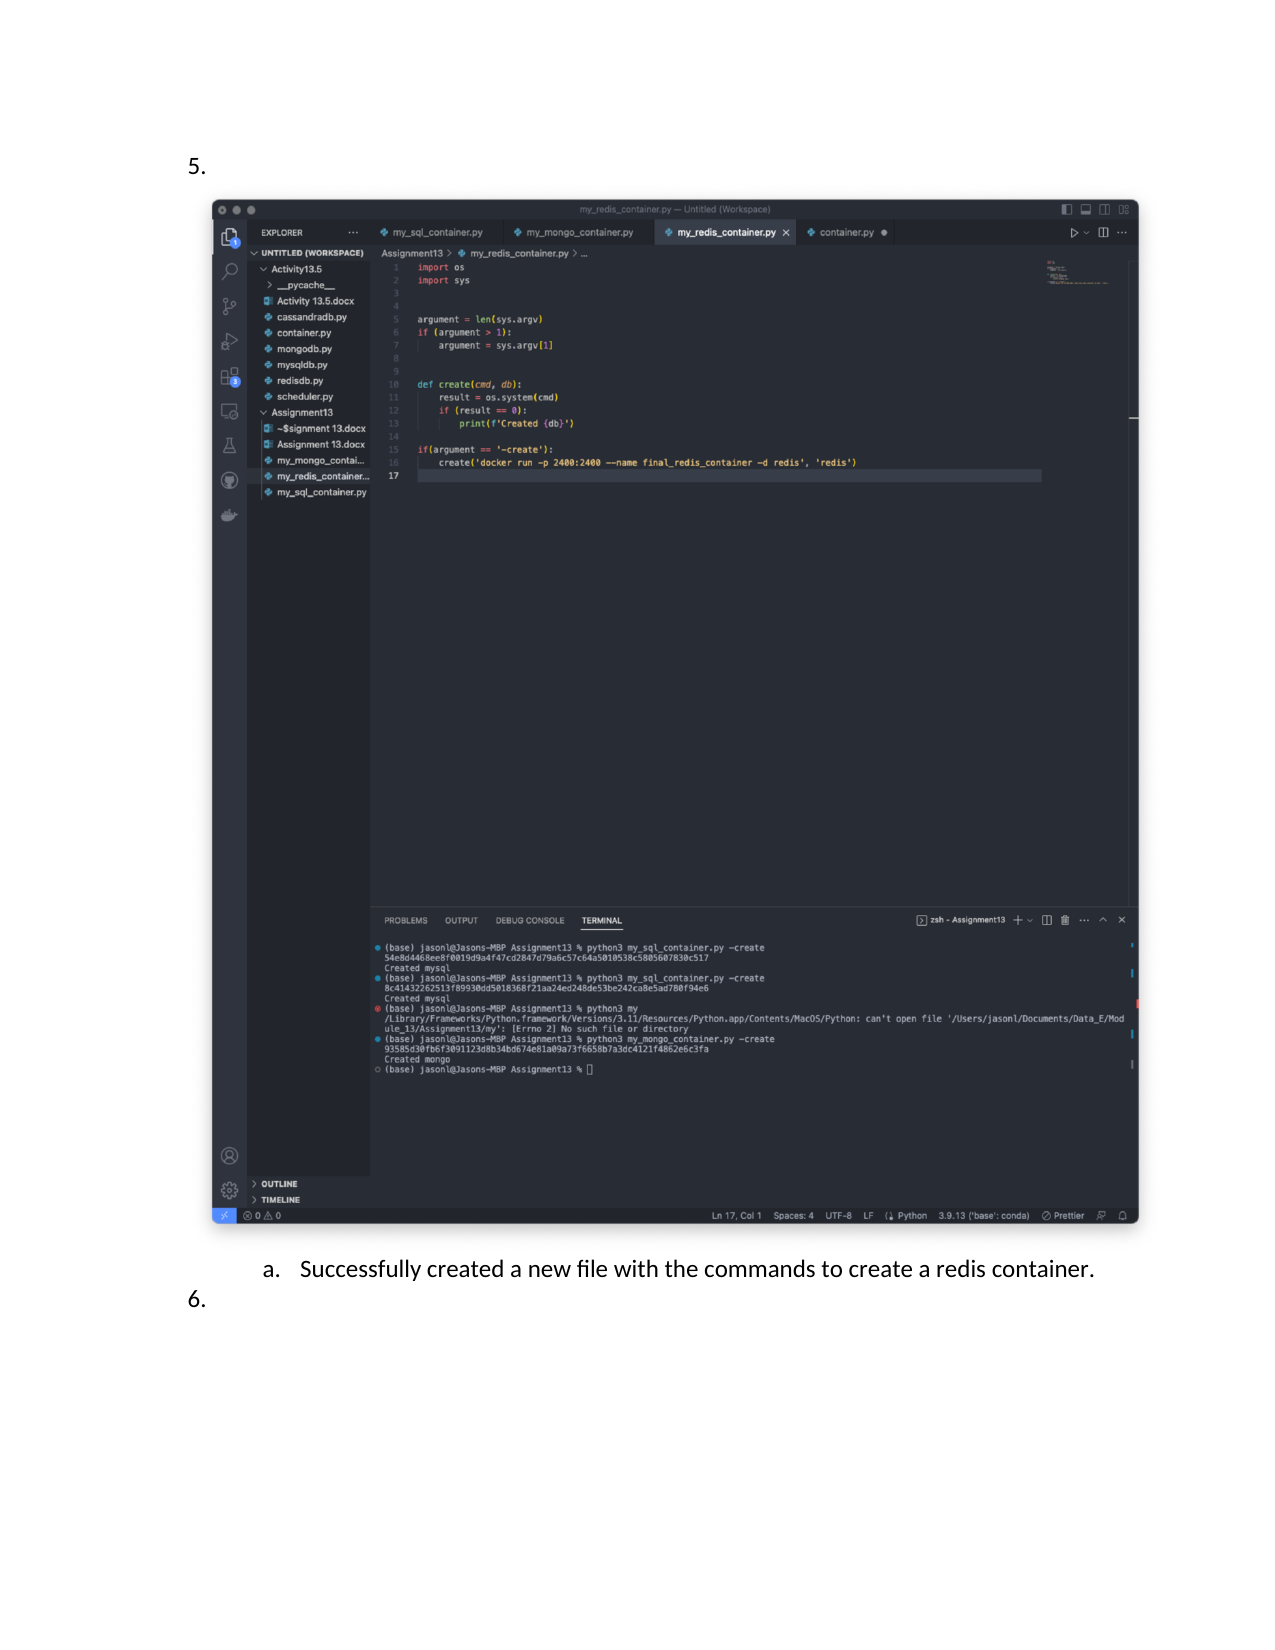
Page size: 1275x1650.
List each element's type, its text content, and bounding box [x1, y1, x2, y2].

list Successfully created a new file with the commands to create a redis container. [262, 1254, 1125, 1284]
picture [187, 180, 1163, 1254]
